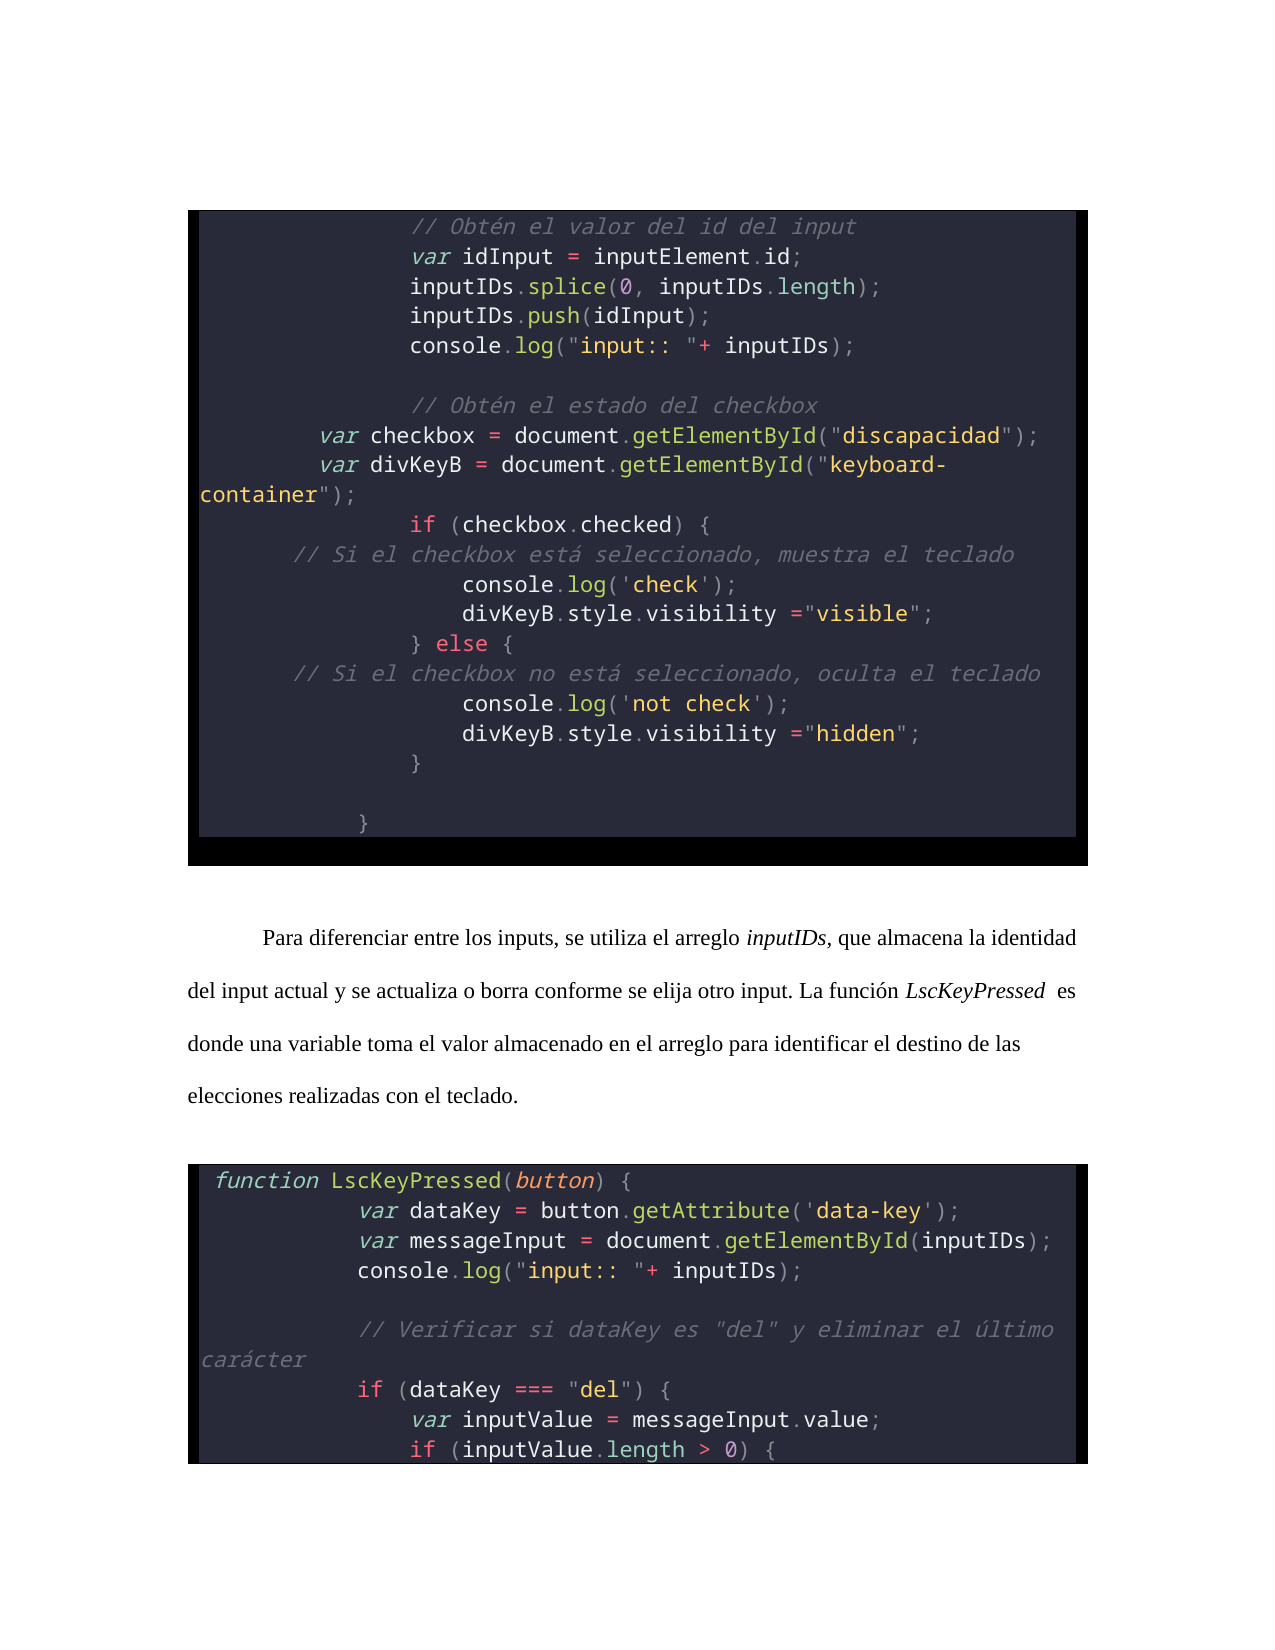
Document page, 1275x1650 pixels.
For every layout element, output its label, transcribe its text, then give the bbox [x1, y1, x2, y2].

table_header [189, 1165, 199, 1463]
text Para diferenciar entre los inputs, se utiliza el arreglo inputIDs, que almacena la identidad del input actual y se actualiza o borra conforme se elija otro input. La función LscKeyPressed es donde una variable toma el valor almacenado en el arreglo para identificar el destino de las elecciones realizadas con el teclado. [187, 924, 1087, 1109]
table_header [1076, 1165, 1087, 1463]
